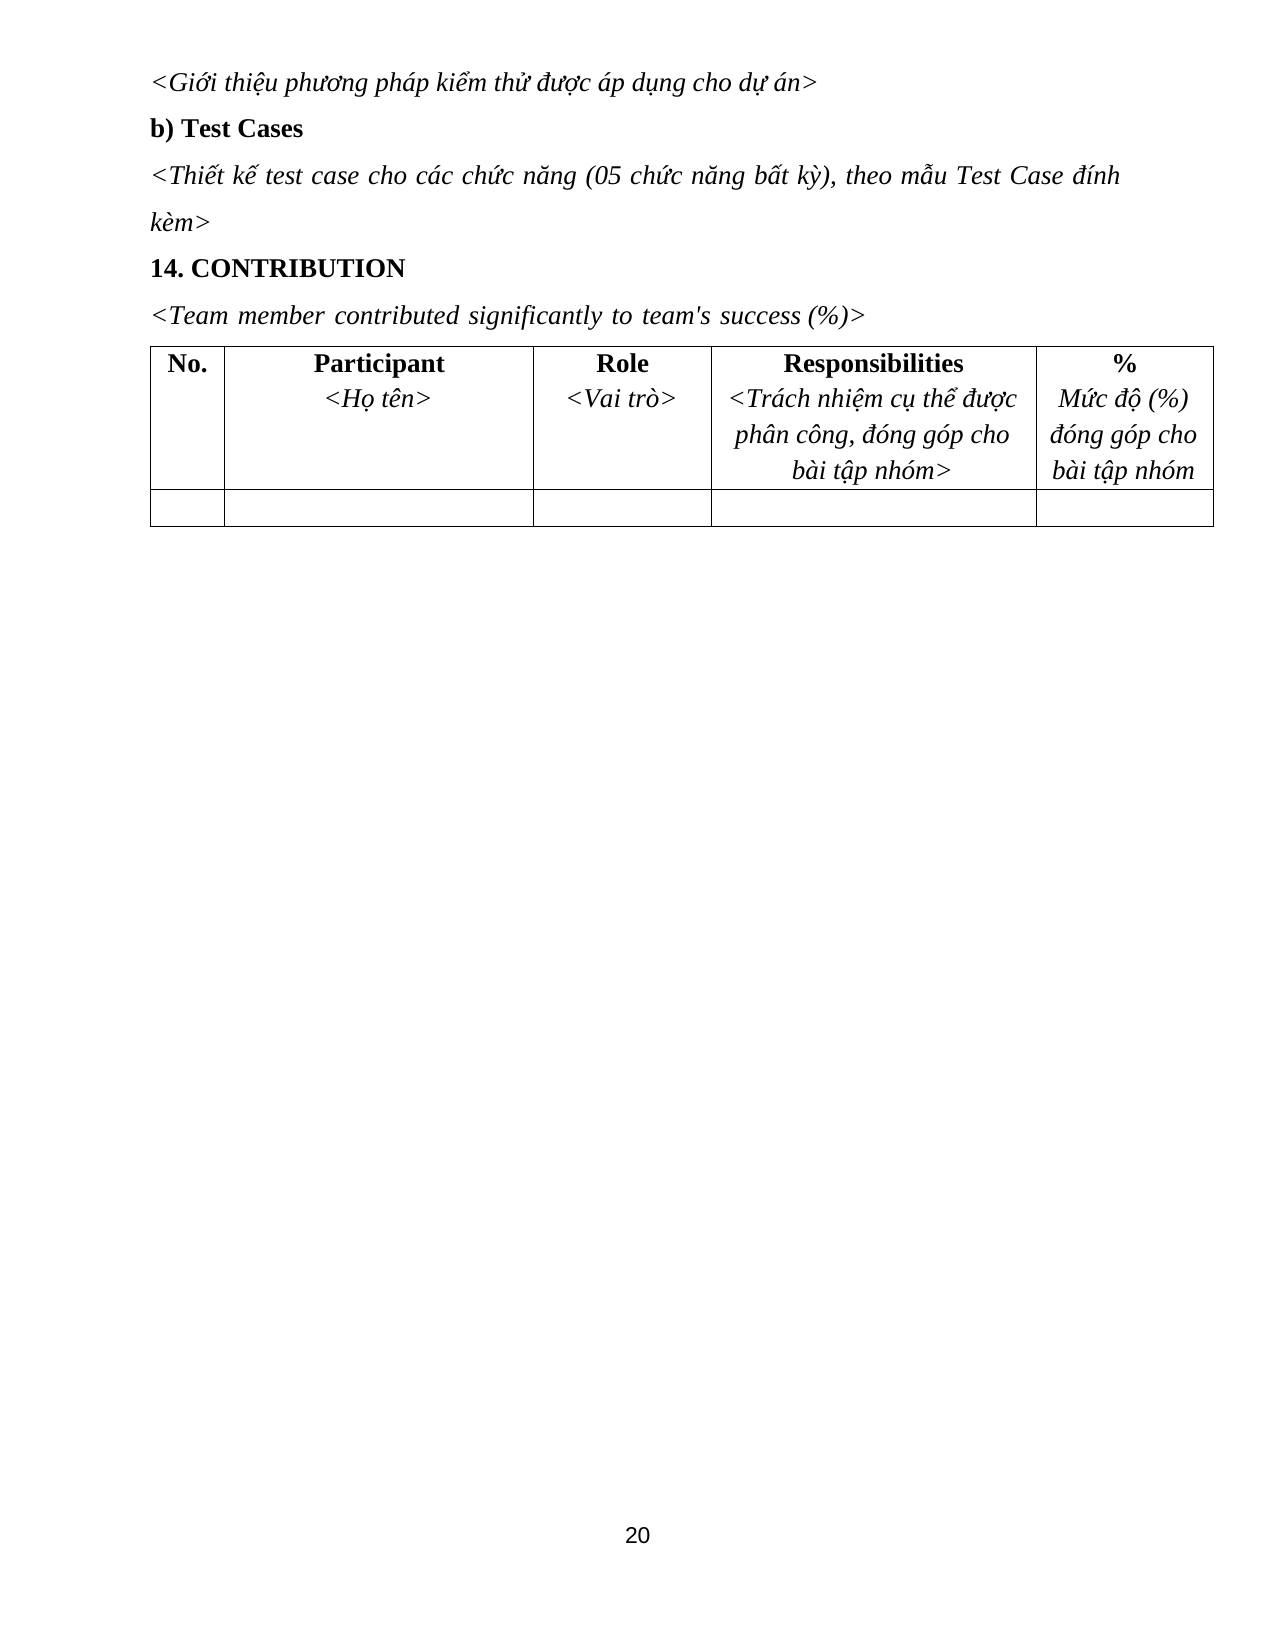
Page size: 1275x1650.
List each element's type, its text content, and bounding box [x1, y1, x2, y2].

table_header Participant <Họ tên> [225, 347, 533, 489]
table_header % Mức độ (%) đóng góp cho bài tập nhóm [1037, 347, 1213, 489]
text <Thiết kế test case cho các chức năng (05 chức năng bất kỳ), theo mẫu Test Case đính kèm> [150, 159, 1125, 237]
text <Giới thiệu phương pháp kiểm thử được áp dụng cho dự án> [150, 66, 1125, 97]
table_header Role <Vai trò> [534, 347, 711, 489]
table_cell [712, 490, 1036, 526]
table_cell [225, 490, 533, 526]
text b) Test Cases [150, 112, 1125, 143]
text <Team member contributed significantly to team's success (%)> [150, 299, 1125, 330]
text 14. CONTRIBUTION [150, 252, 1125, 283]
table_cell [151, 490, 224, 526]
table_header Responsibilities <Trách nhiệm cụ thể được phân công, đóng góp cho bài tập nhóm> [712, 347, 1036, 489]
table_header No. [151, 347, 224, 489]
table_cell [534, 490, 711, 526]
table_cell [1037, 490, 1213, 526]
